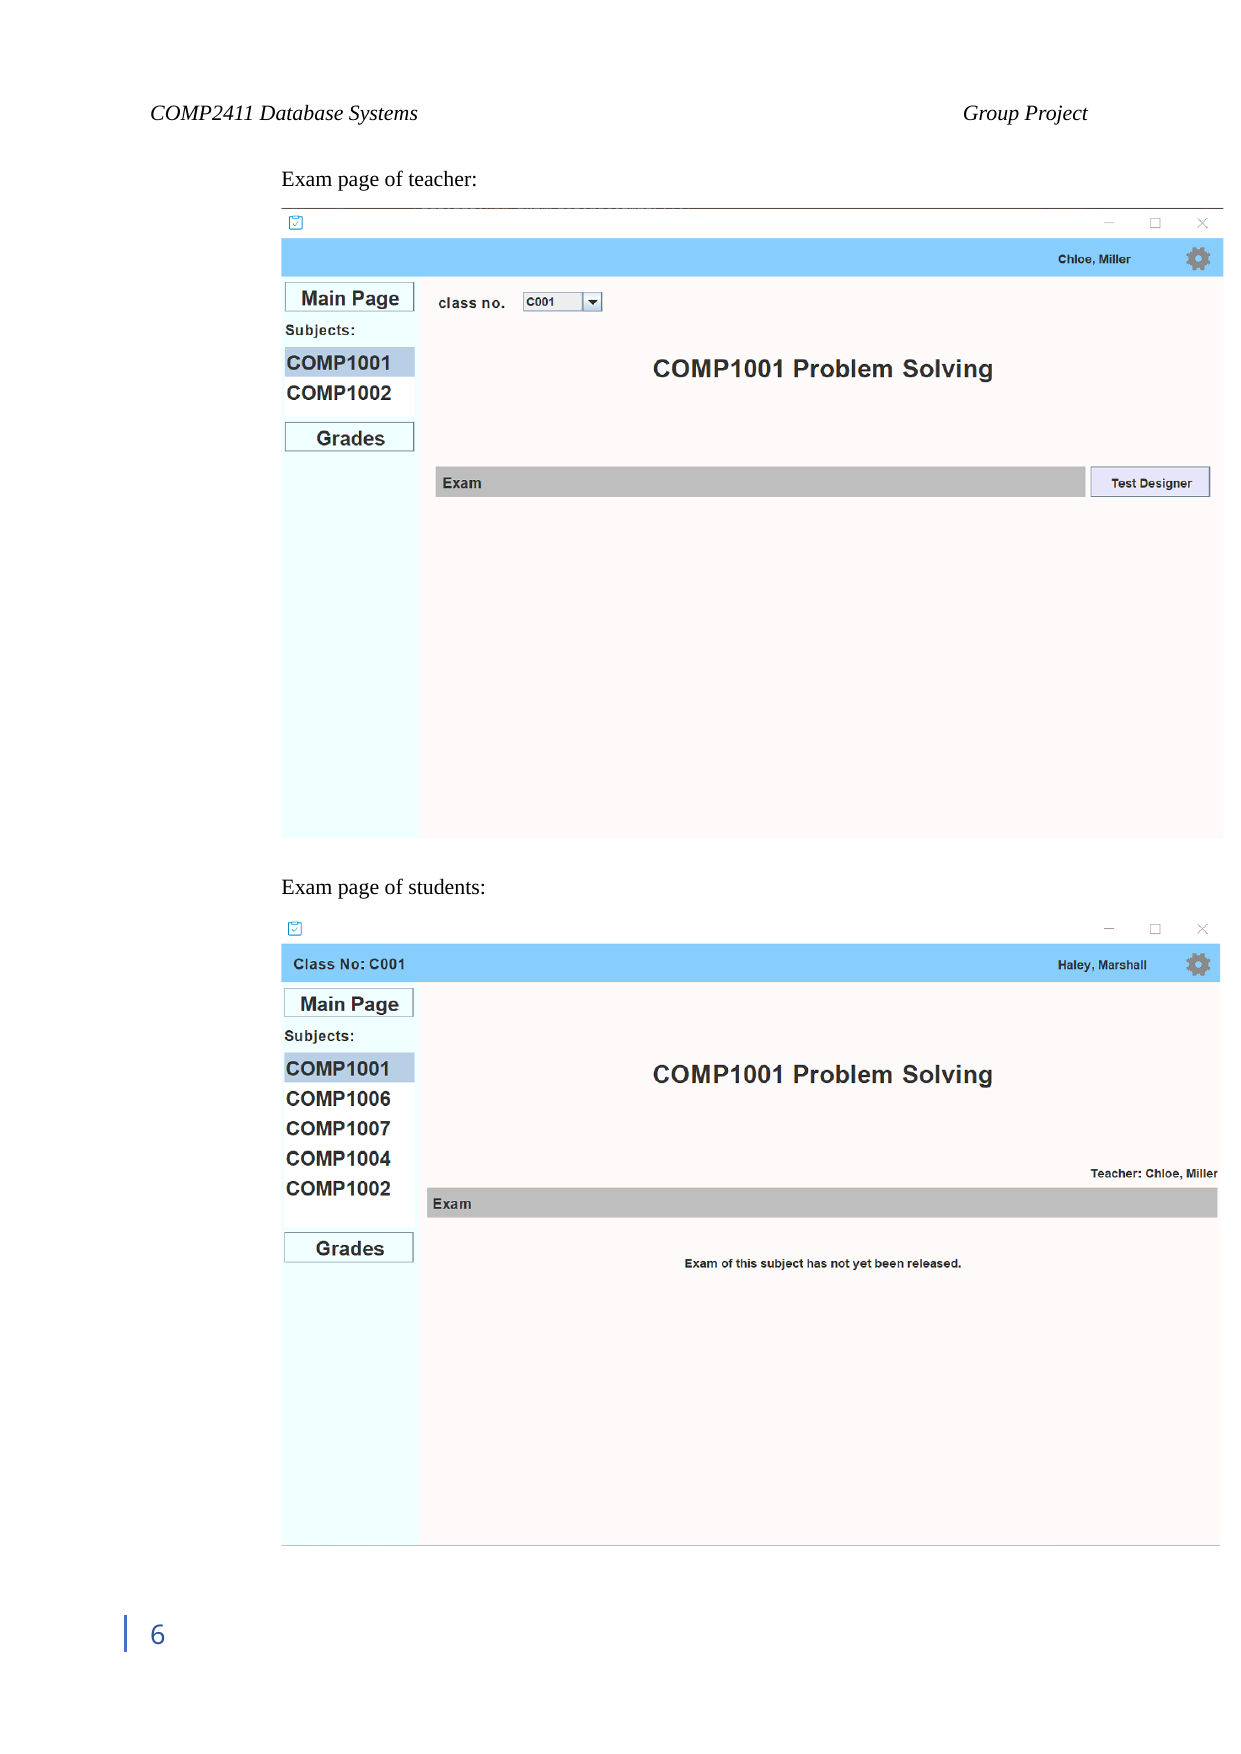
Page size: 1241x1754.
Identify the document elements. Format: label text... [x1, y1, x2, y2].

picture [281, 915, 1221, 1546]
text Exam page of students: [237, 870, 1090, 903]
text Exam page of teacher: [237, 162, 1090, 194]
picture [281, 207, 1224, 838]
